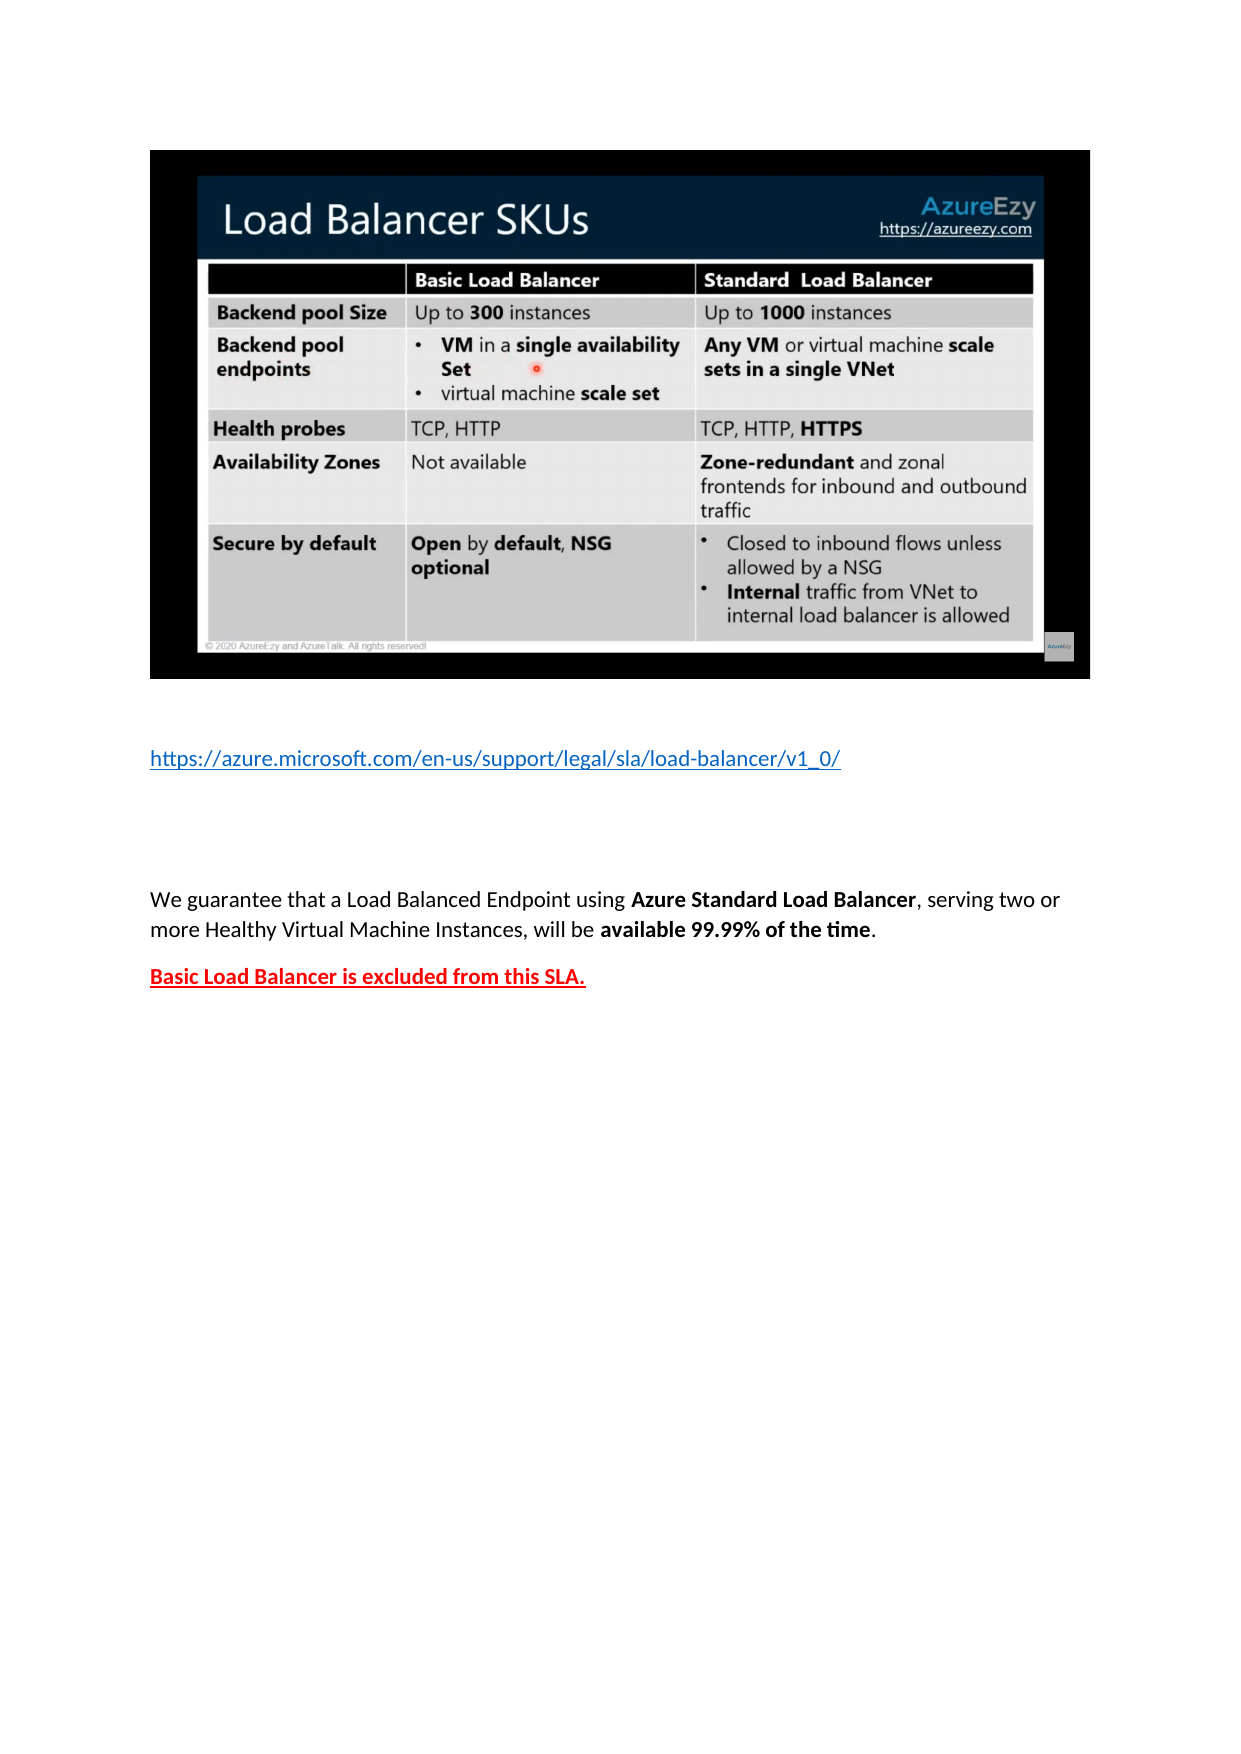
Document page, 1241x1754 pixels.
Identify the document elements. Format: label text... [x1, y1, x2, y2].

picture [150, 150, 1091, 679]
text Basic Load Balancer is excluded from this SLA. [150, 962, 1090, 990]
text We guarantee that a Load Balanced Endpoint using Azure Standard Load Balancer, serving two or more Healthy Virtual Machine Instances, will be available 99.99% of the time. [150, 885, 1090, 943]
text https://azure.microsoft.com/en-us/support/legal/sla/load-balancer/v1_0/ [150, 744, 1090, 773]
